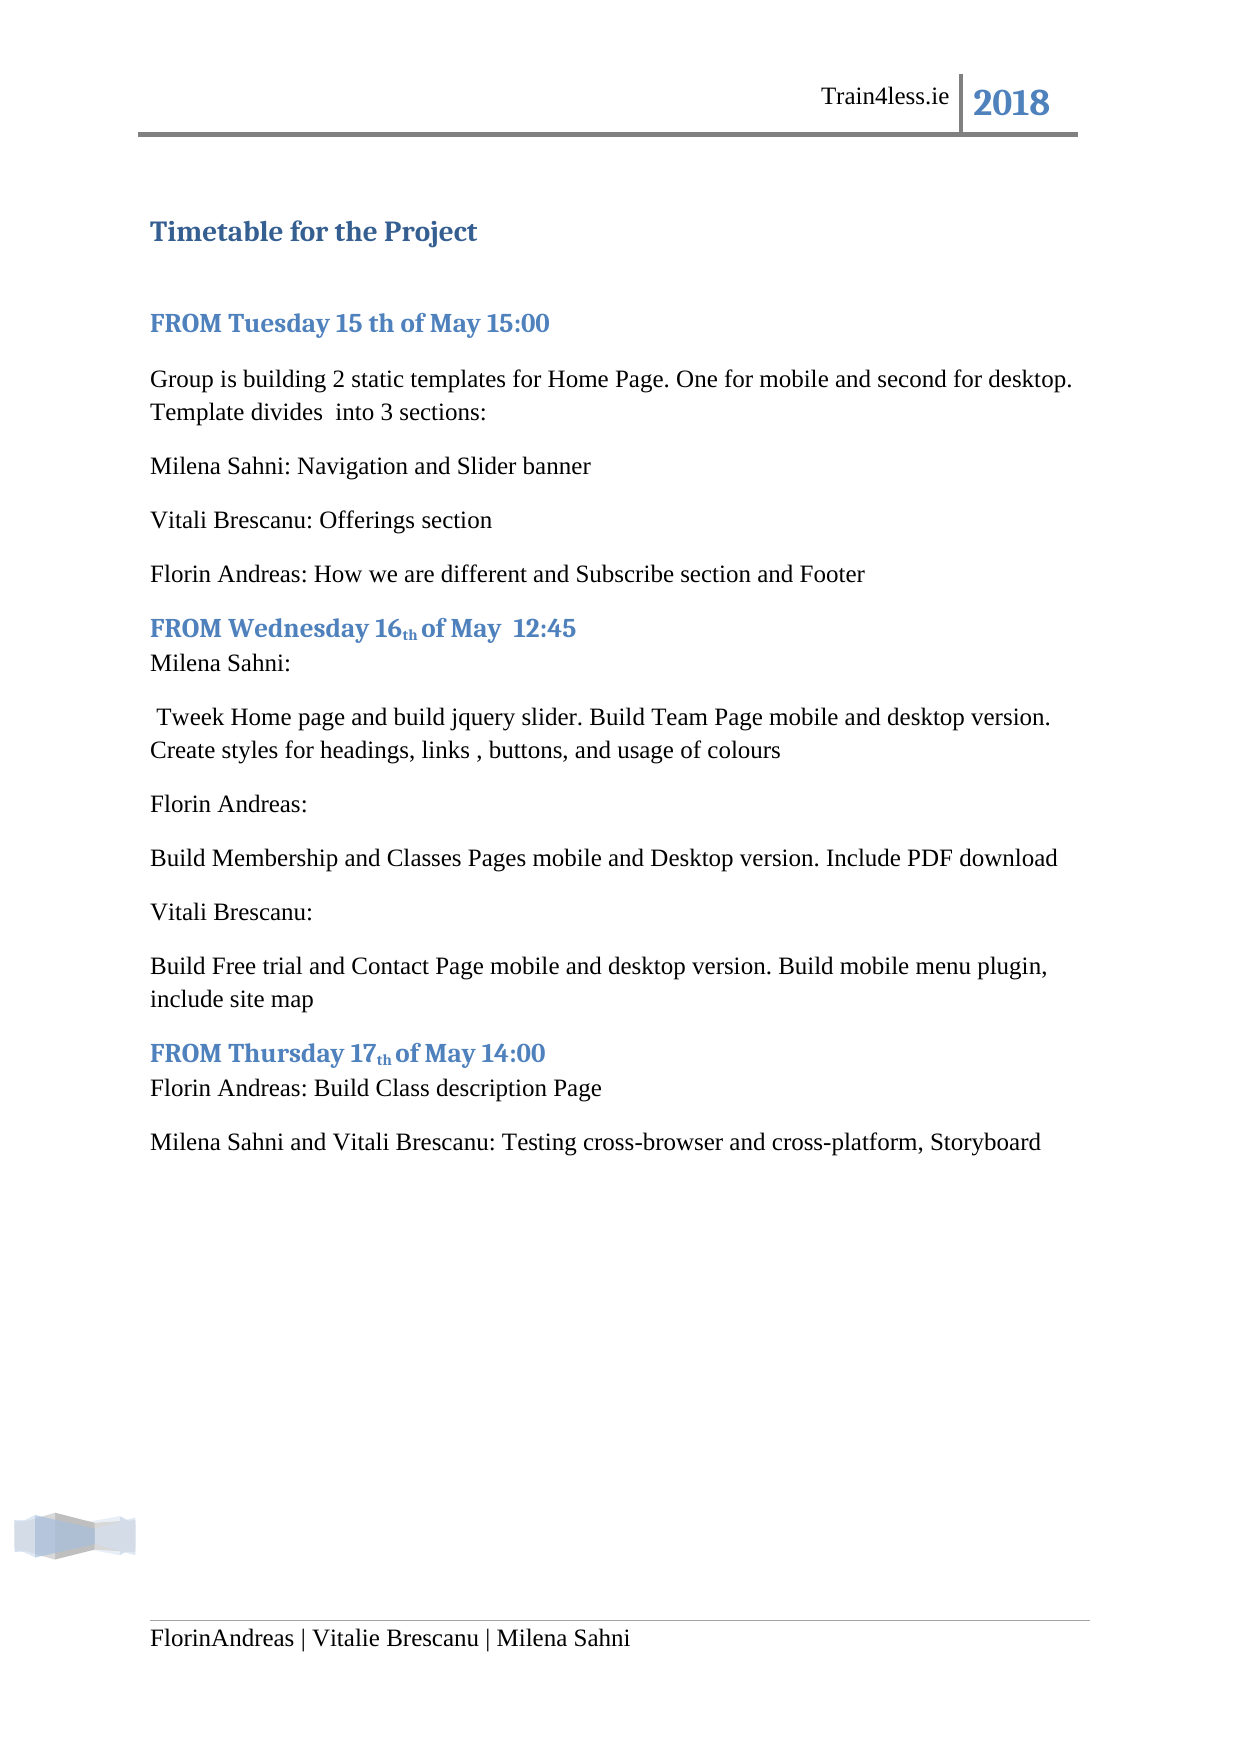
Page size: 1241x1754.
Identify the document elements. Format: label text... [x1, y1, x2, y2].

text Milena Sahni: [150, 648, 1090, 677]
text Tweek Home page and build jquery slider. Build Team Page mobile and desktop version. Create styles for headings, links , buttons, and usage of colours [150, 702, 1090, 764]
text Build Membership and Classes Pages mobile and Desktop version. Include PDF download [150, 843, 1090, 872]
text Build Free trial and Contact Page mobile and desktop version. Build mobile menu plugin, include site map [150, 951, 1090, 1012]
text Florin Andreas: [150, 789, 1090, 818]
text Group is building 2 static templates for Home Page. One for mobile and second for desktop. Template divides into 3 sections: [150, 364, 1090, 426]
text Florin Andreas: Build Class description Page [150, 1073, 1090, 1102]
text FROM Tuesday 15 th of May 15:00 [150, 308, 1090, 339]
subtitle FROM Thursday 17th of May 14:00 [150, 1038, 1090, 1069]
text Vitali Brescanu: Offerings section [150, 505, 1090, 534]
subtitle FROM Wednesday 16th of May 12:45 [150, 613, 1090, 644]
text Florin Andreas: How we are different and Subscribe section and Footer [150, 559, 1090, 588]
text Vitali Brescanu: [150, 897, 1090, 926]
text Milena Sahni and Vitali Brescanu: Testing cross-browser and cross-platform, Storyboard [150, 1127, 1090, 1156]
text Milena Sahni: Navigation and Slider banner [150, 451, 1090, 480]
subtitle Timetable for the Project [150, 215, 1090, 249]
